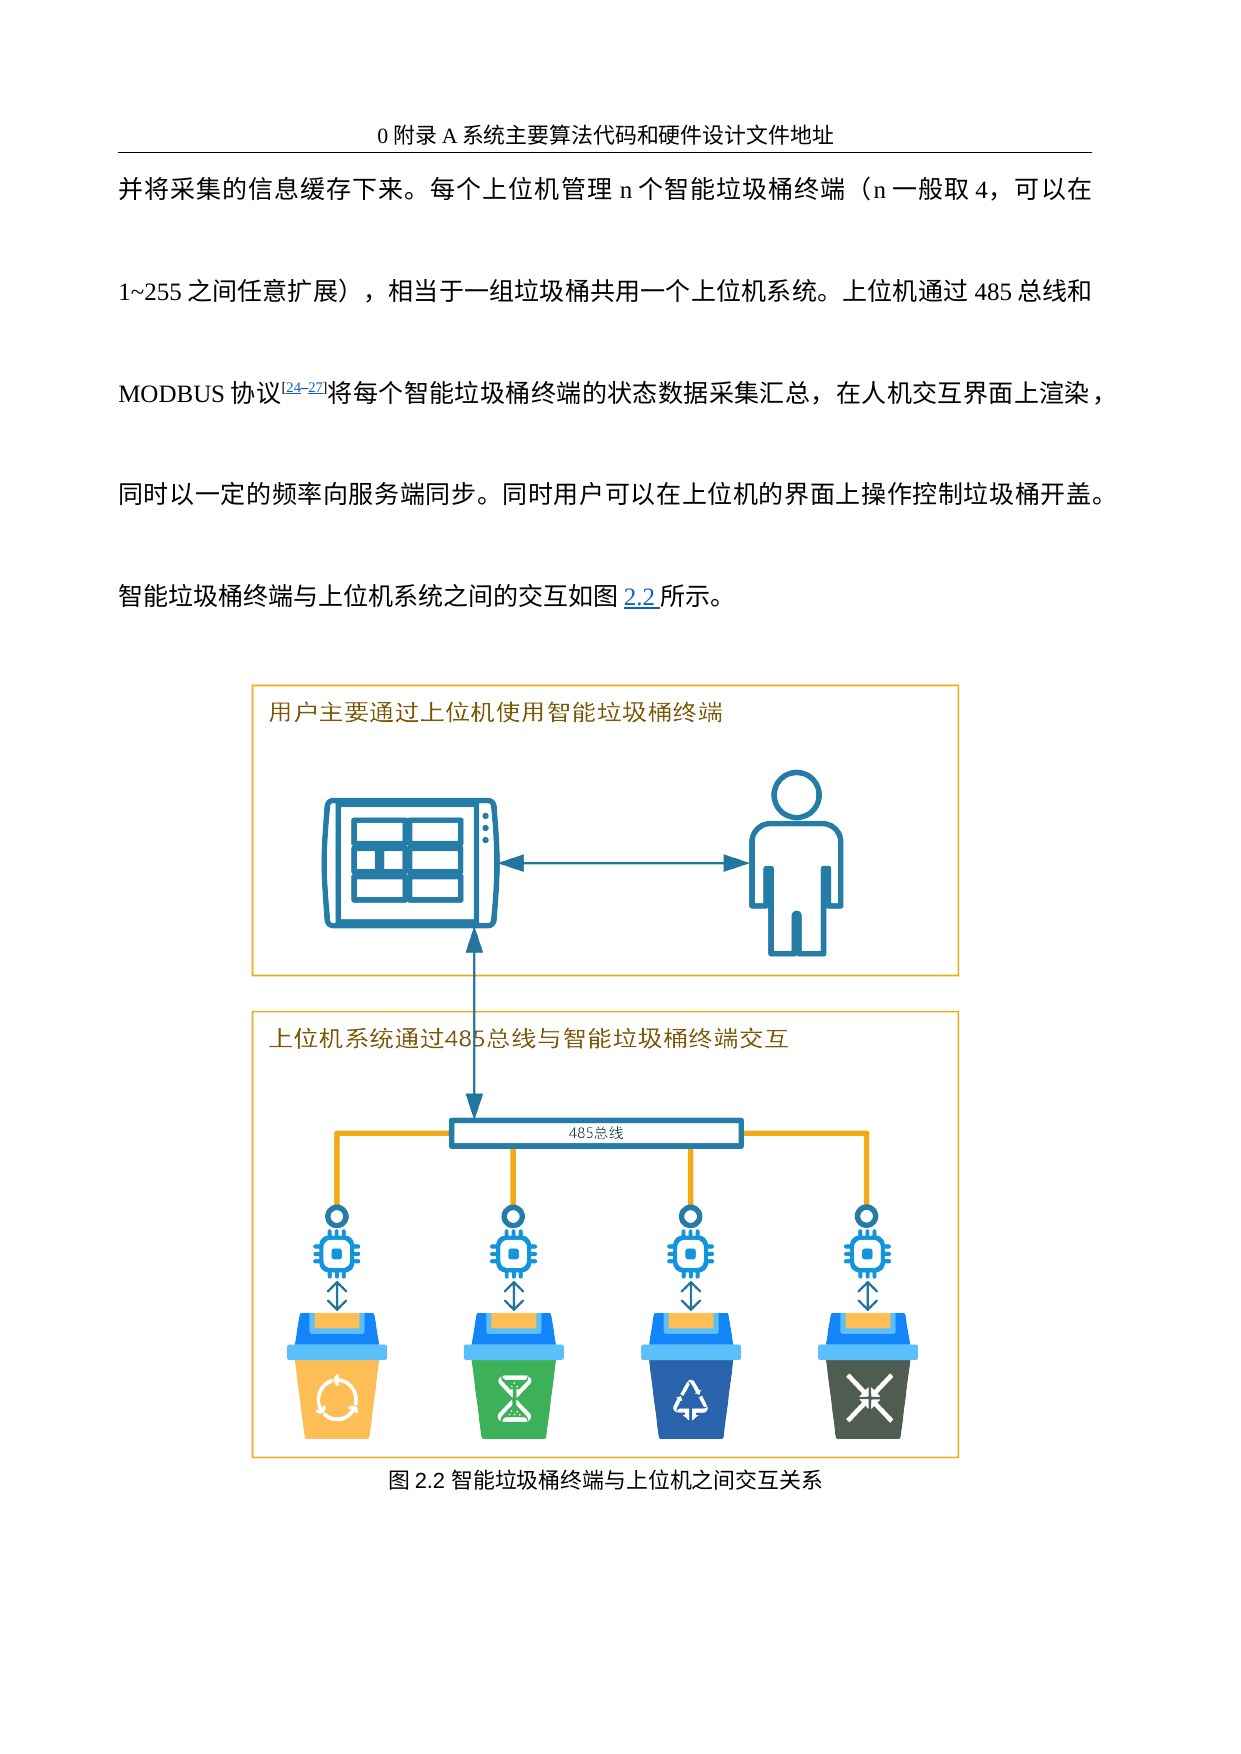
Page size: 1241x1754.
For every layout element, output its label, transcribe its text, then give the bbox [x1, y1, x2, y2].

picture [251, 684, 960, 1459]
text 图 2.2 智能垃圾桶终端与上位机之间交互关系 [118, 1462, 1092, 1496]
